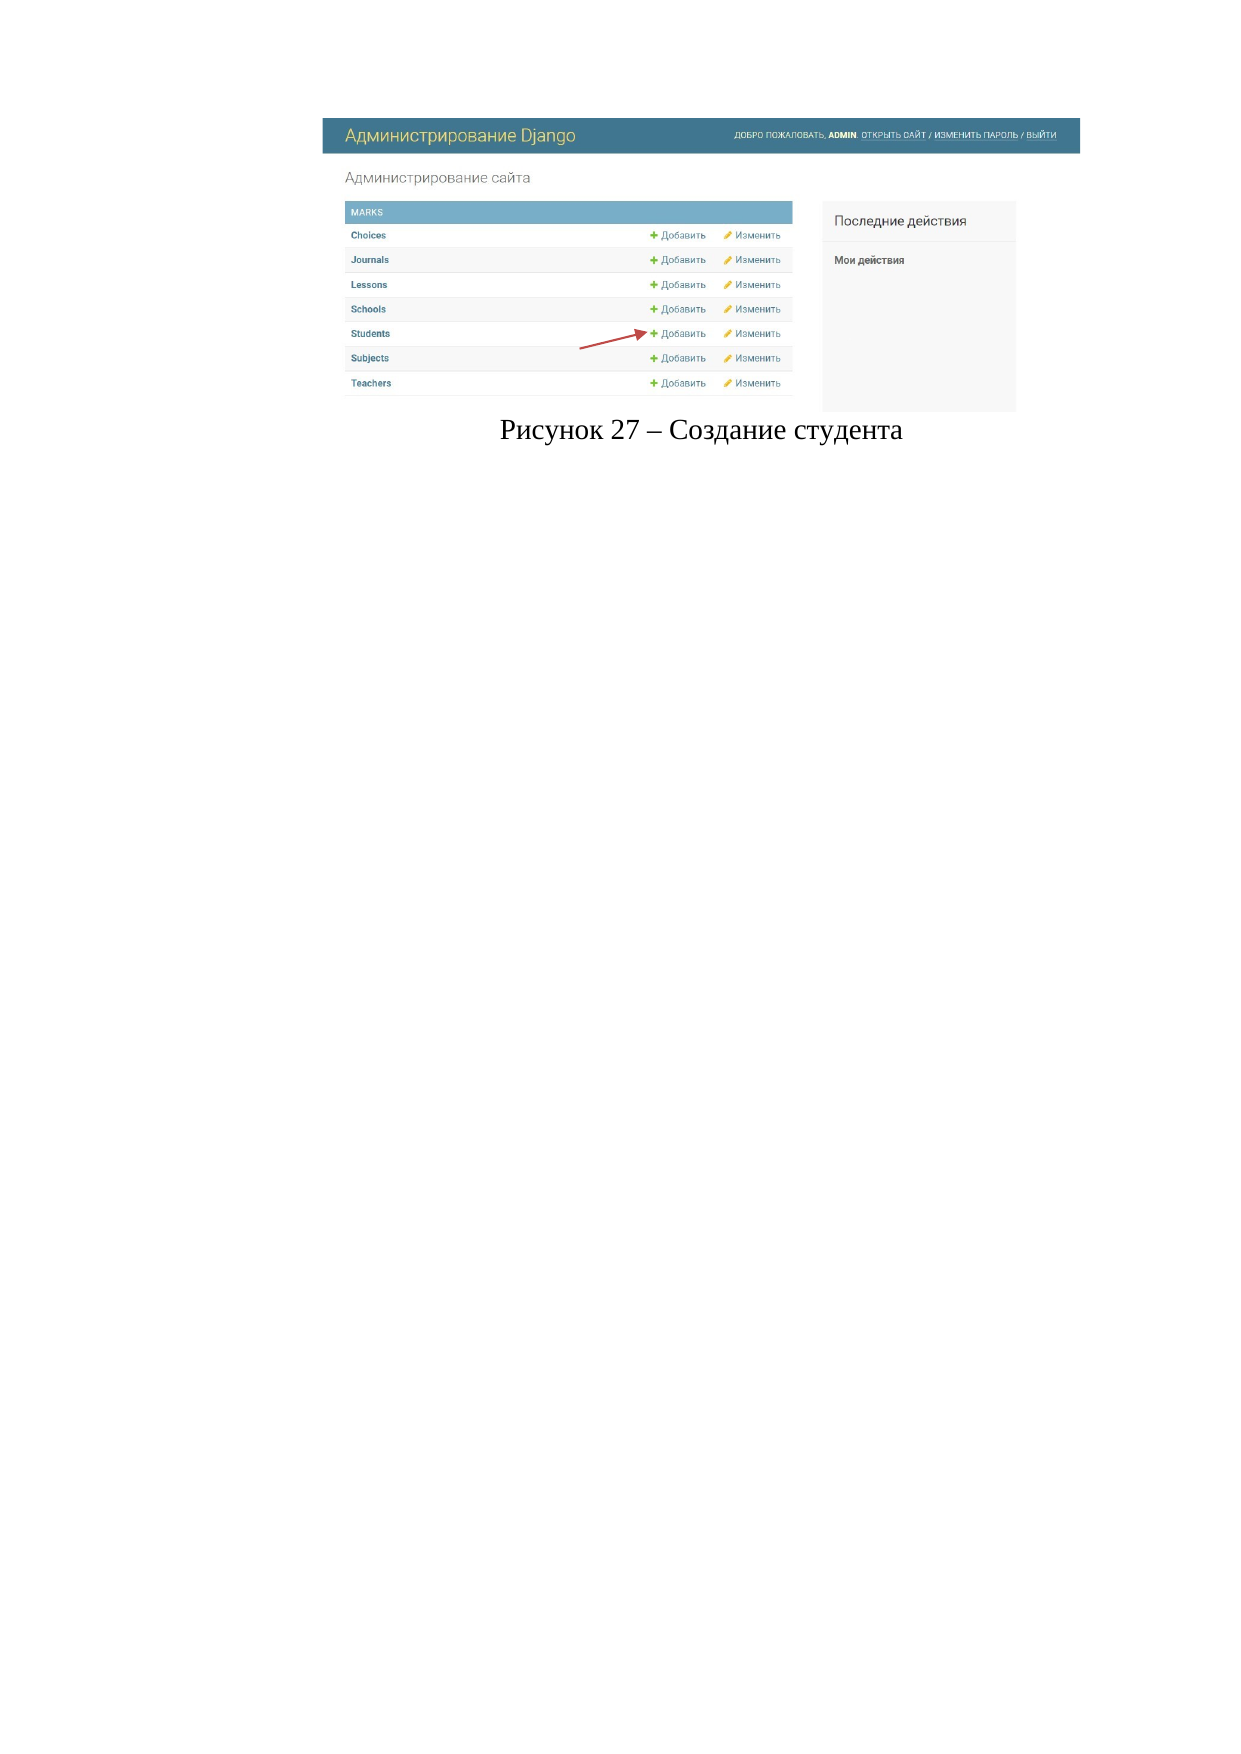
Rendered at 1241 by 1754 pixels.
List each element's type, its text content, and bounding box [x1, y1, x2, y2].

picture [322, 118, 1081, 412]
text Рисунок 27 – Создание студента [177, 412, 1152, 445]
